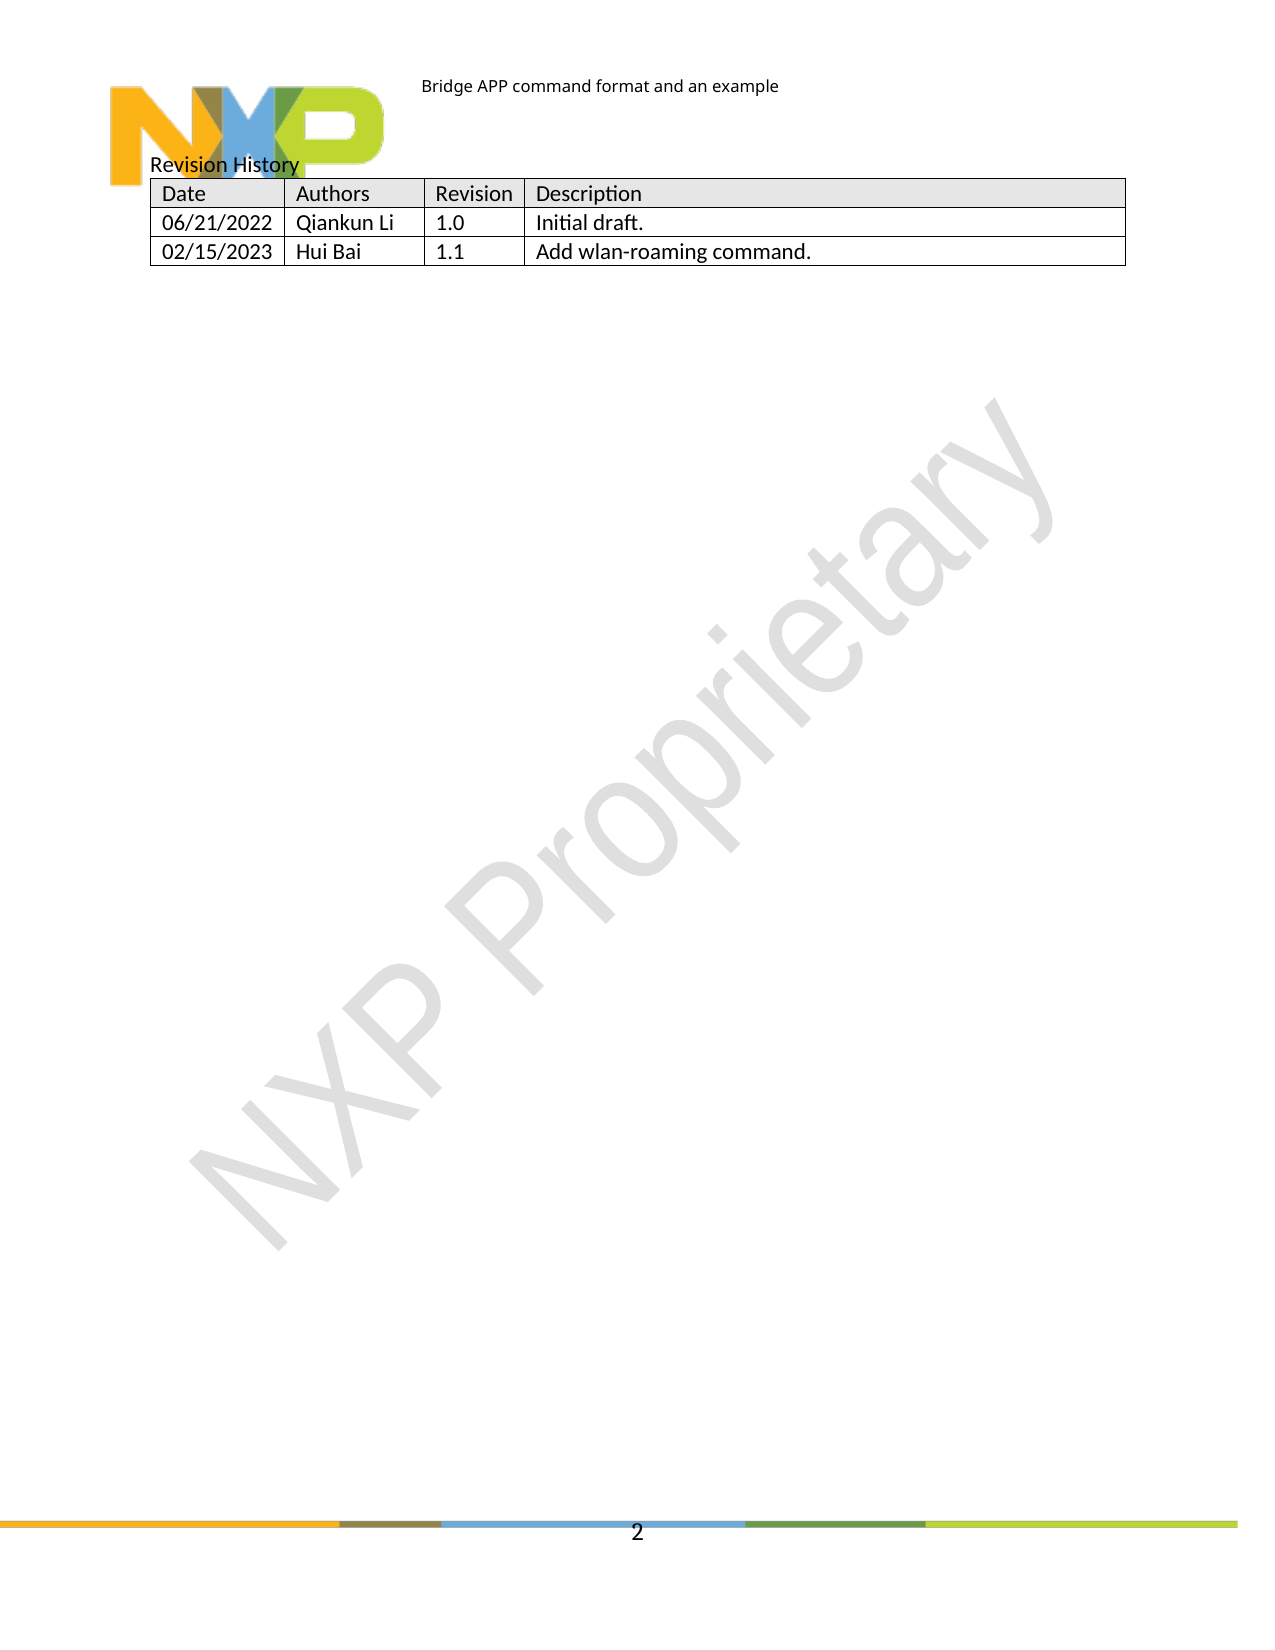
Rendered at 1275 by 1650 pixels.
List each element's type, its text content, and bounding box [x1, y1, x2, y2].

table_header Authors [285, 179, 424, 207]
table_cell 02/15/2023 [151, 237, 284, 265]
table_cell Qiankun Li [285, 208, 424, 236]
table_header Date [151, 179, 284, 207]
table_header Description [525, 179, 1125, 207]
table_cell 1.0 [425, 208, 524, 236]
subtitle Revision History [150, 150, 1125, 178]
table_cell Hui Bai [285, 237, 424, 265]
table_cell 1.1 [425, 237, 524, 265]
table_cell Add wlan-roaming command. [525, 237, 1125, 265]
table_cell 06/21/2022 [151, 208, 284, 236]
table_header Revision [425, 179, 524, 207]
table_cell Initial draft. [525, 208, 1125, 236]
